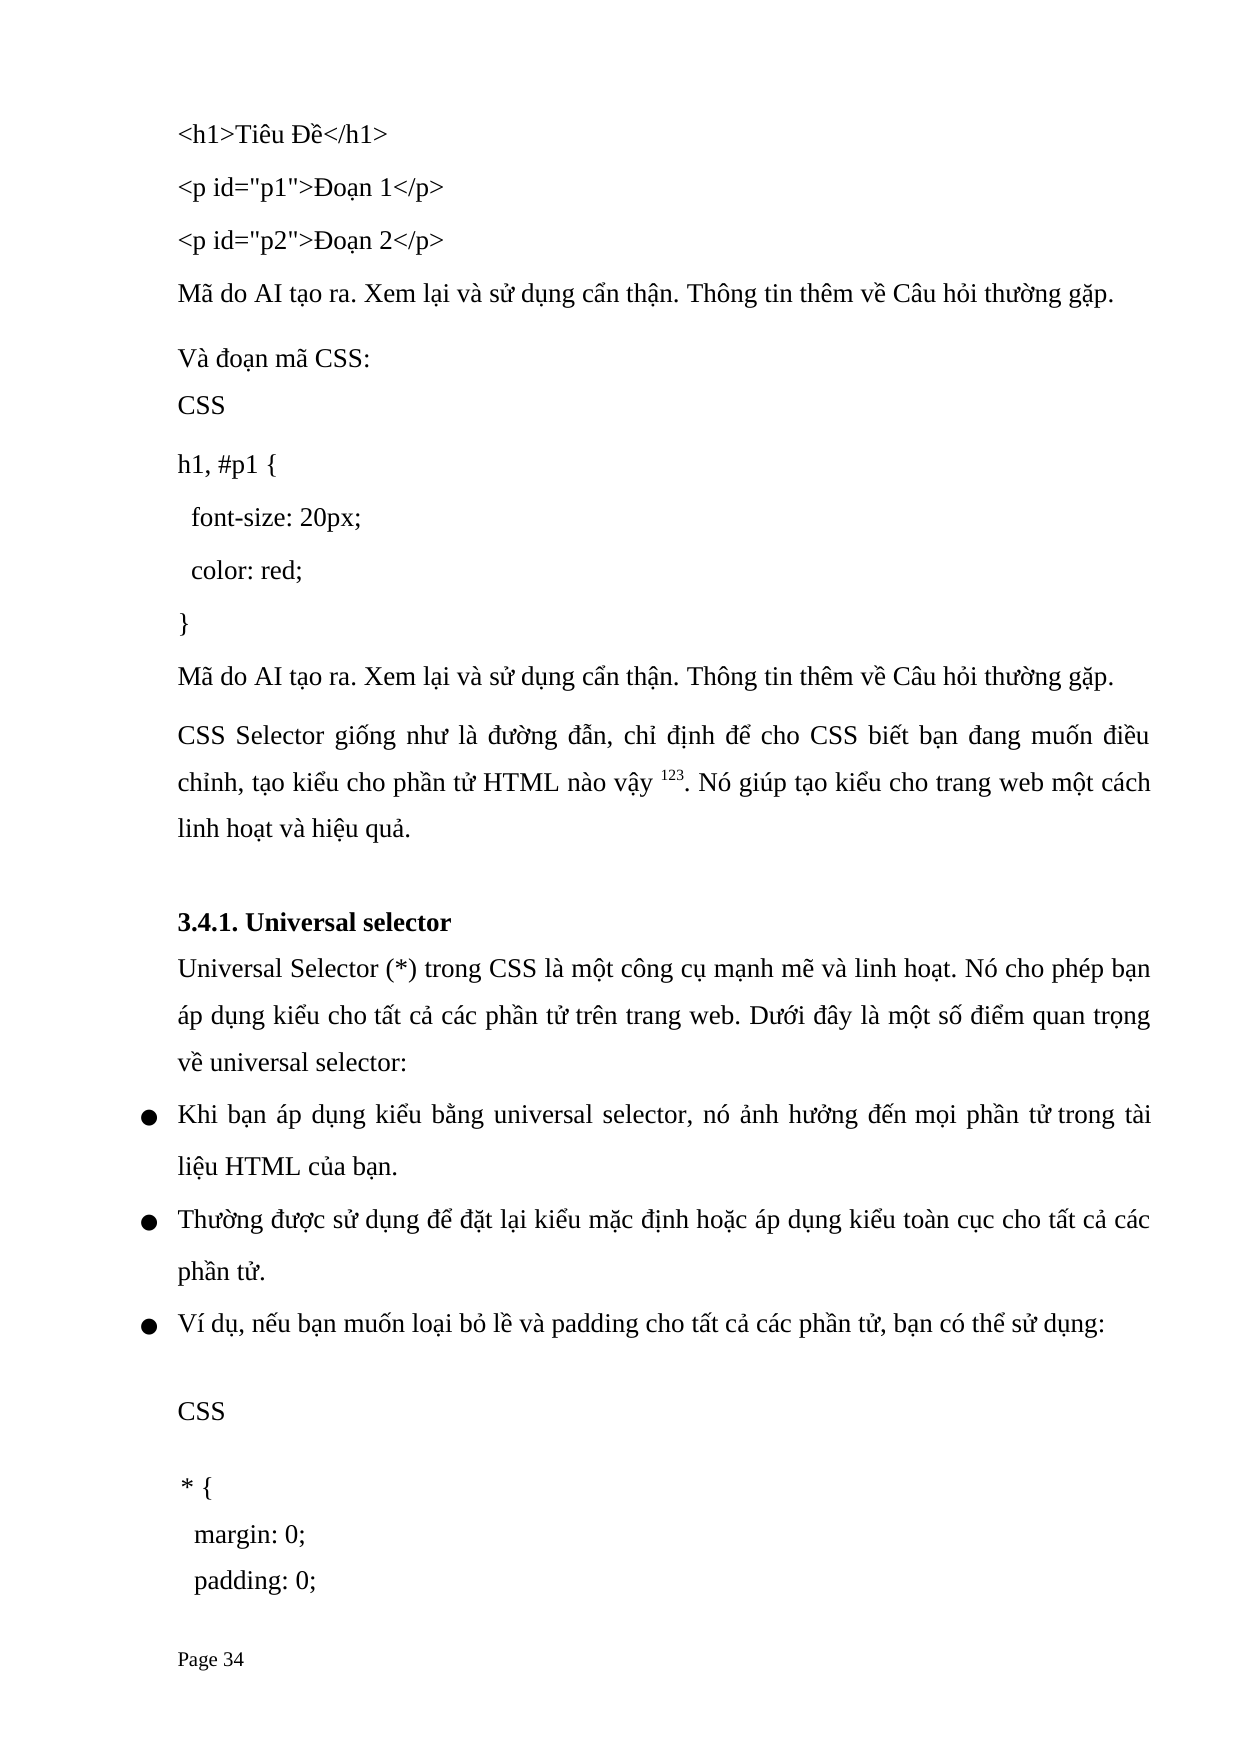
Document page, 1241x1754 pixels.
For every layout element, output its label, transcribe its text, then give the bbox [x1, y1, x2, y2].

text padding: 0; [180, 1564, 1148, 1596]
text Mã do AI tạo ra. Xem lại và sử dụng cẩn thận. Thông tin thêm về Câu hỏi thường gặp. [177, 660, 1152, 691]
text color: red; [177, 554, 1152, 585]
text <h1>Tiêu Đề</h1> [177, 118, 1152, 149]
list Thường được sử dụng để đặt lại kiểu mặc định hoặc áp dụng kiểu toàn cục cho tất cả các phần tử. [140, 1197, 1152, 1287]
text <p id="p2">Đoạn 2</p> [177, 224, 1152, 255]
text CSS [177, 1395, 1152, 1426]
text <p id="p1">Đoạn 1</p> [177, 171, 1152, 202]
text Và đoạn mã CSS: [177, 342, 1152, 373]
text 3.4.1. Universal selector [177, 906, 1152, 937]
text CSS [177, 389, 1152, 420]
text CSS Selector giống như là đường đẫn, chỉ định để cho CSS biết bạn đang muốn điều chỉnh, tạo kiểu cho phần tử HTML nào vậy 123. Nó giúp tạo kiểu cho trang web một cách linh hoạt và hiệu quả. [177, 719, 1152, 843]
text Universal Selector (*) trong CSS là một công cụ mạnh mẽ và linh hoạt. Nó cho phép bạn áp dụng kiểu cho tất cả các phần tử trên trang web. Dưới đây là một số điểm quan trọng về universal selector: [177, 952, 1152, 1077]
list Khi bạn áp dụng kiểu bằng universal selector, nó ảnh hưởng đến mọi phần tử trong tài liệu HTML của bạn. [140, 1092, 1152, 1182]
text font-size: 20px; [177, 501, 1152, 532]
list Ví dụ, nếu bạn muốn loại bỏ lề và padding cho tất cả các phần tử, bạn có thể sử dụng: [140, 1302, 1152, 1345]
text } [177, 607, 1152, 638]
text * { [180, 1471, 1148, 1502]
text h1, #p1 { [177, 448, 1152, 479]
text margin: 0; [180, 1518, 1148, 1549]
text Mã do AI tạo ra. Xem lại và sử dụng cẩn thận. Thông tin thêm về Câu hỏi thường gặp. [177, 277, 1152, 308]
